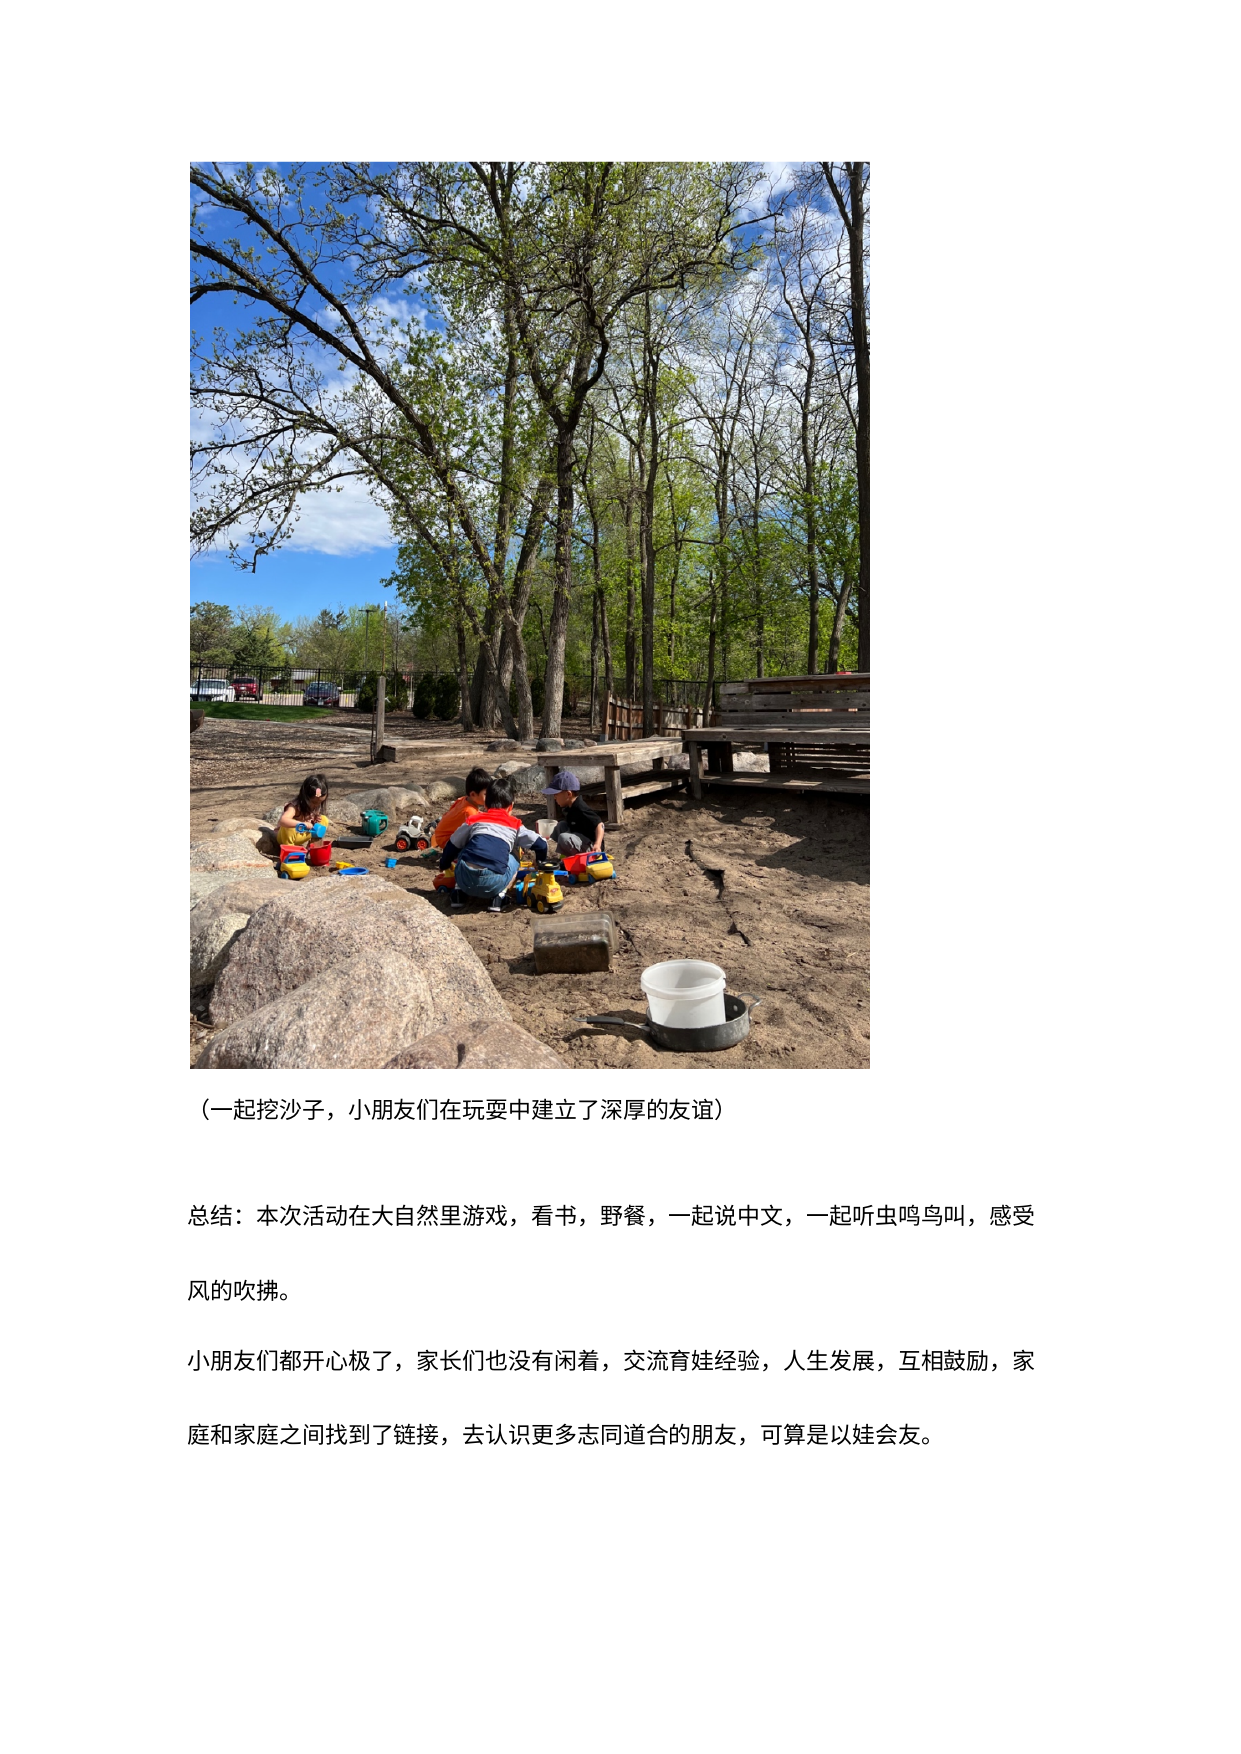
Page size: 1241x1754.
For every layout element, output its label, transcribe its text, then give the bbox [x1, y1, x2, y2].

text 小朋友们都开心极了，家长们也没有闲着，交流育娃经验，人生发展，互相鼓励，家庭和家庭之间找到了链接，去认识更多志同道合的朋友，可算是以娃会友。 [187, 1327, 1053, 1466]
picture [190, 163, 870, 1068]
text 总结：本次活动在大自然里游戏，看书，野餐，一起说中文，一起听虫鸣鸟叫，感受风的吹拂。 [187, 1182, 1053, 1322]
text （一起挖沙子，小朋友们在玩耍中建立了深厚的友谊） [187, 1076, 1053, 1141]
